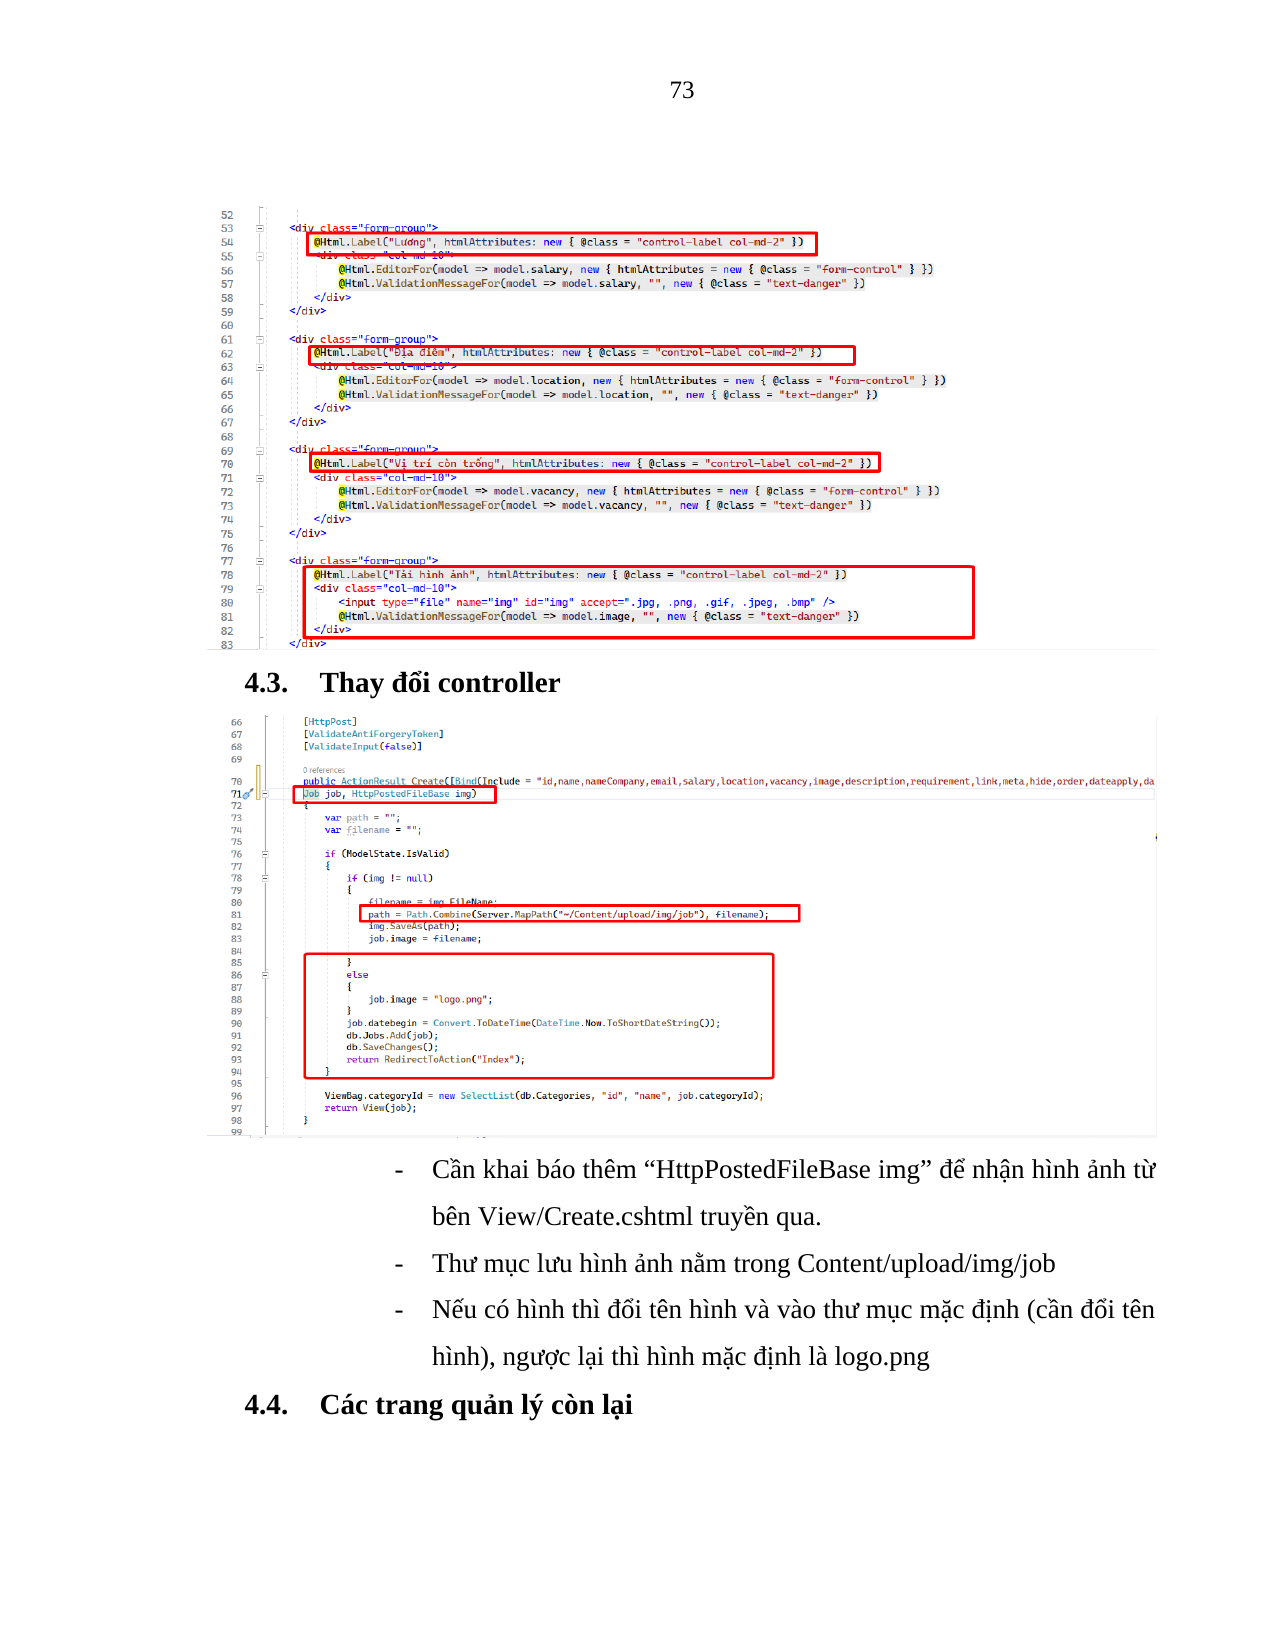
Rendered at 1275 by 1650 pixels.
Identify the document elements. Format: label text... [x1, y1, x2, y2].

list Nếu có hình thì đổi tên hình và vào thư mục mặc định (cần đổi tên hình), ngược lại thì hình mặc định là logo.png [394, 1293, 1157, 1371]
picture [206, 715, 1157, 1138]
list Thư mục lưu hình ảnh nằm trong Content/upload/img/job [394, 1247, 1157, 1278]
list Cần khai báo thêm “HttpPostedFileBase img” để nhận hình ảnh từ bên View/Create.cshtml truyền qua. [394, 1153, 1157, 1231]
list Thay đổi controller [244, 665, 1157, 698]
picture [206, 206, 1157, 650]
list Các trang quản lý còn lại [244, 1387, 1157, 1420]
